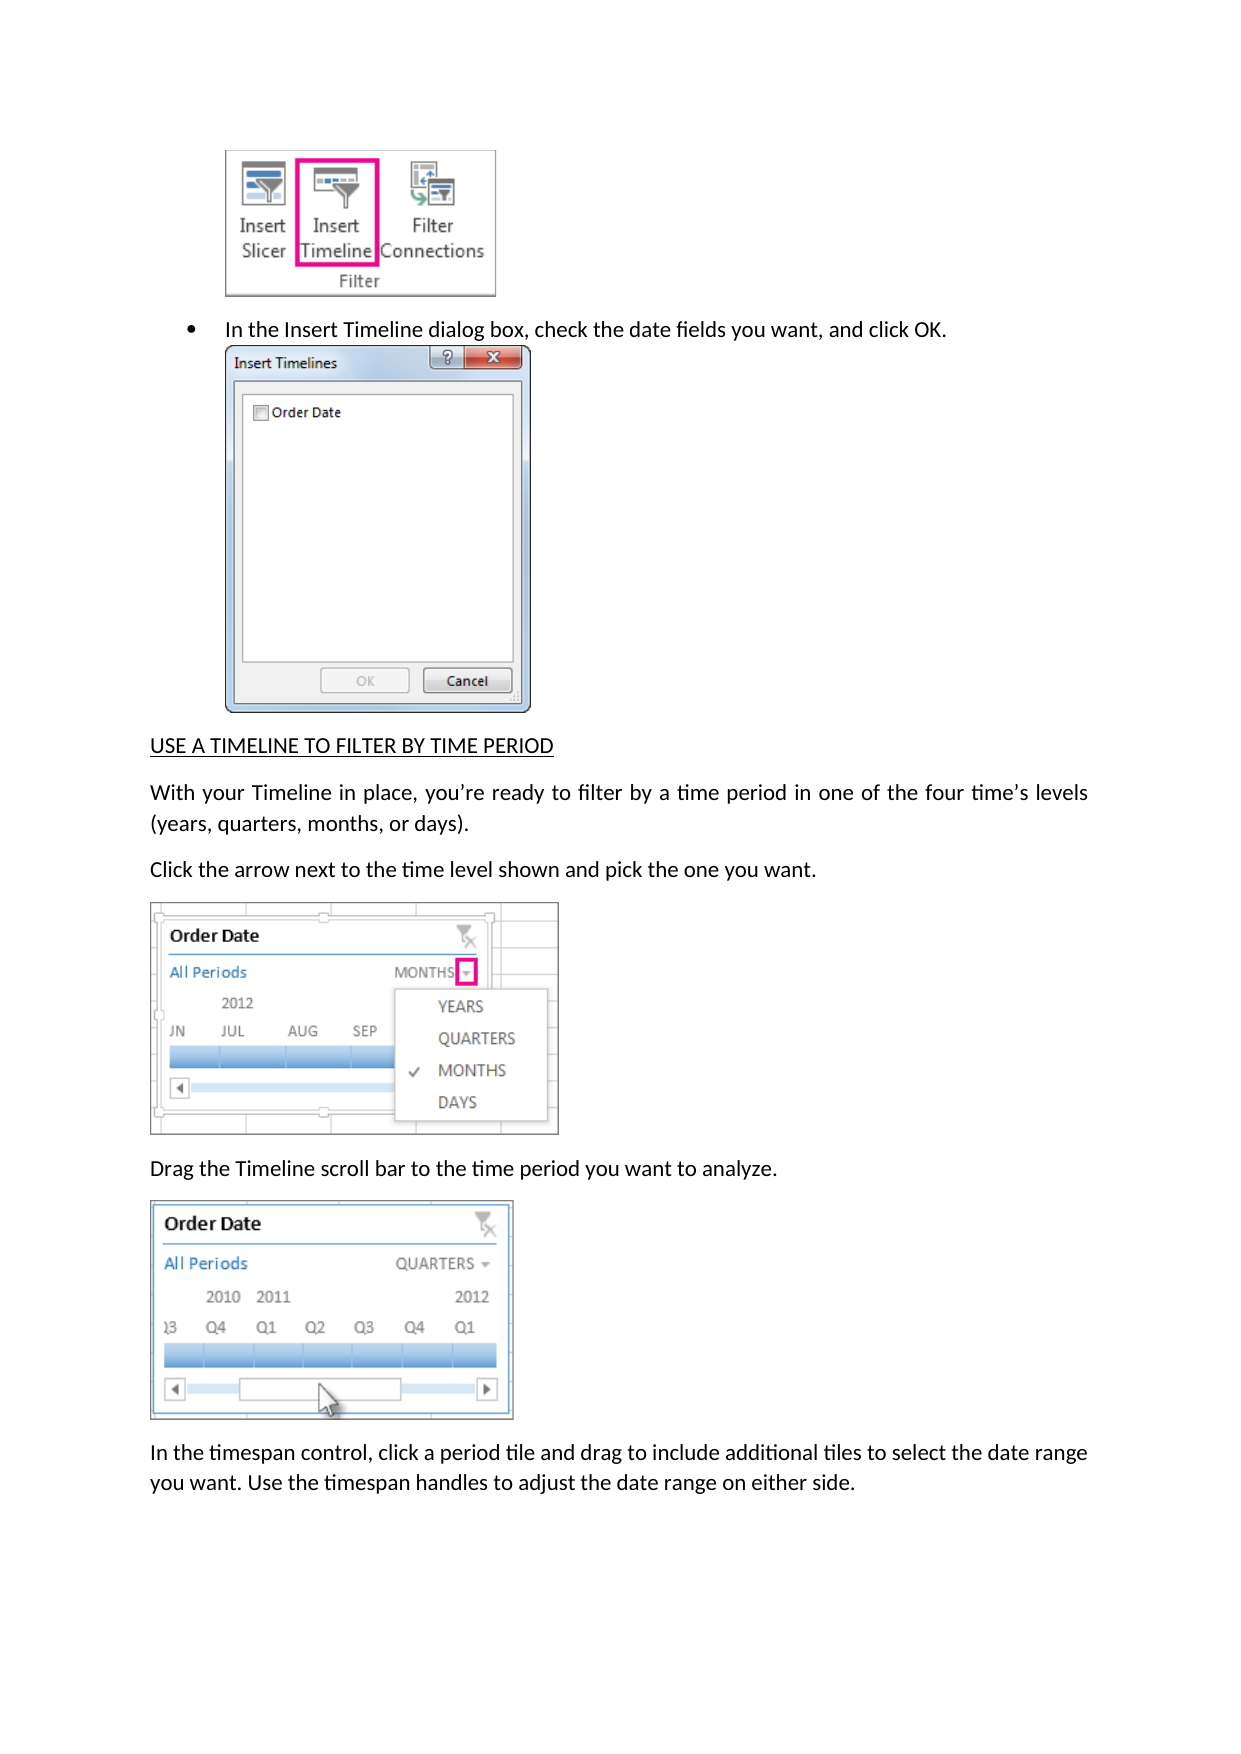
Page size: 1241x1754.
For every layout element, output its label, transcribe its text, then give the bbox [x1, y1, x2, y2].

picture [150, 902, 559, 1135]
list In the Insert Timeline dialog box, check the date fields you want, and click OK. [187, 315, 1090, 343]
picture [225, 345, 531, 713]
picture [225, 150, 497, 297]
text In the timespan control, click a period tile and drag to include additional tiles to select the date range you want. Use the timespan handles to adjust the date range on either side. [150, 1438, 1090, 1497]
text Click the arrow next to the time level shown and pick the one you want. [150, 856, 1090, 884]
text Drag the Timeline scroll bar to the time period you want to analyze. [150, 1154, 1090, 1182]
picture [150, 1200, 514, 1420]
text USE A TIMELINE TO FILTER BY TIME PERIOD [150, 732, 1090, 760]
text With your Timeline in place, you’re ready to filter by a time period in one of the four time’s levels (years, quarters, months, or days). [150, 778, 1090, 837]
